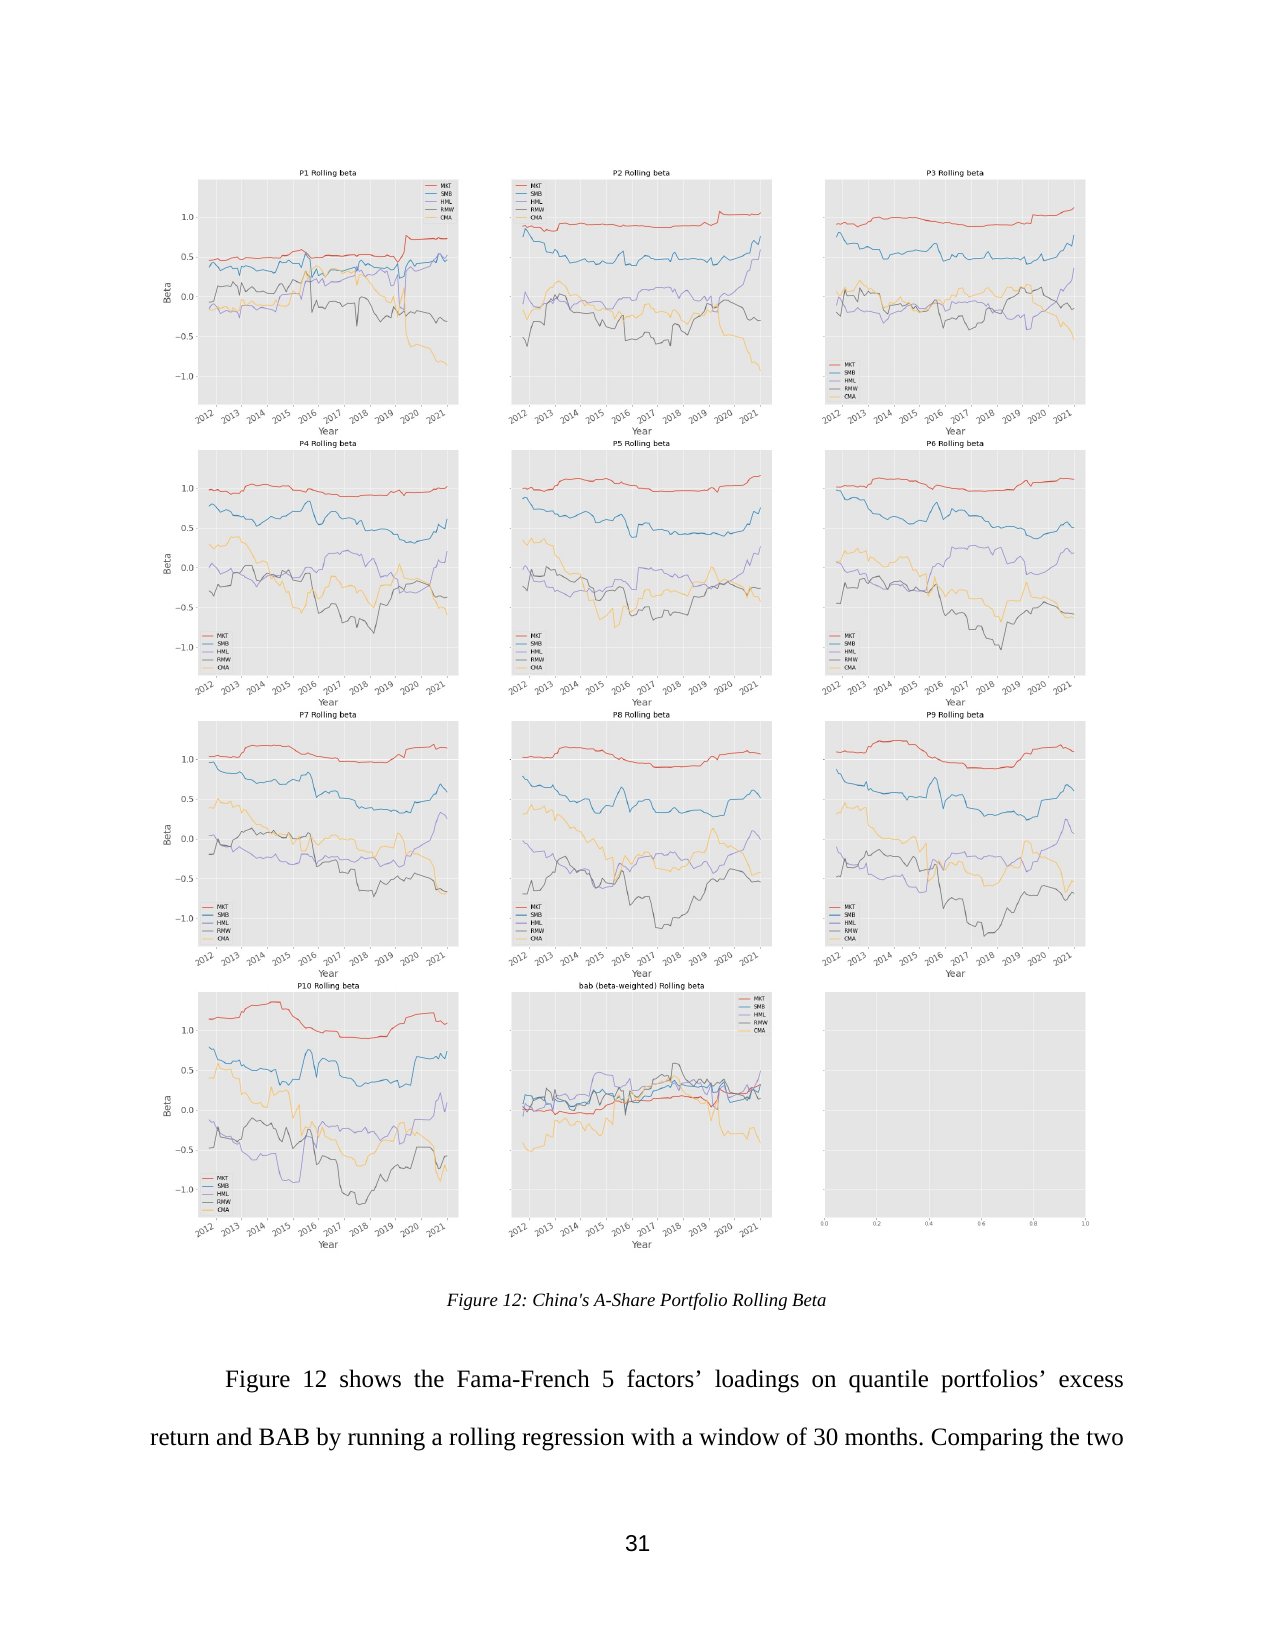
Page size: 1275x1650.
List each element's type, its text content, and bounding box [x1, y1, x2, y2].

text Figure 12: China's A-Share Portfolio Rolling Beta [150, 1289, 1125, 1311]
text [150, 1364, 1125, 1451]
picture [150, 150, 1119, 1263]
